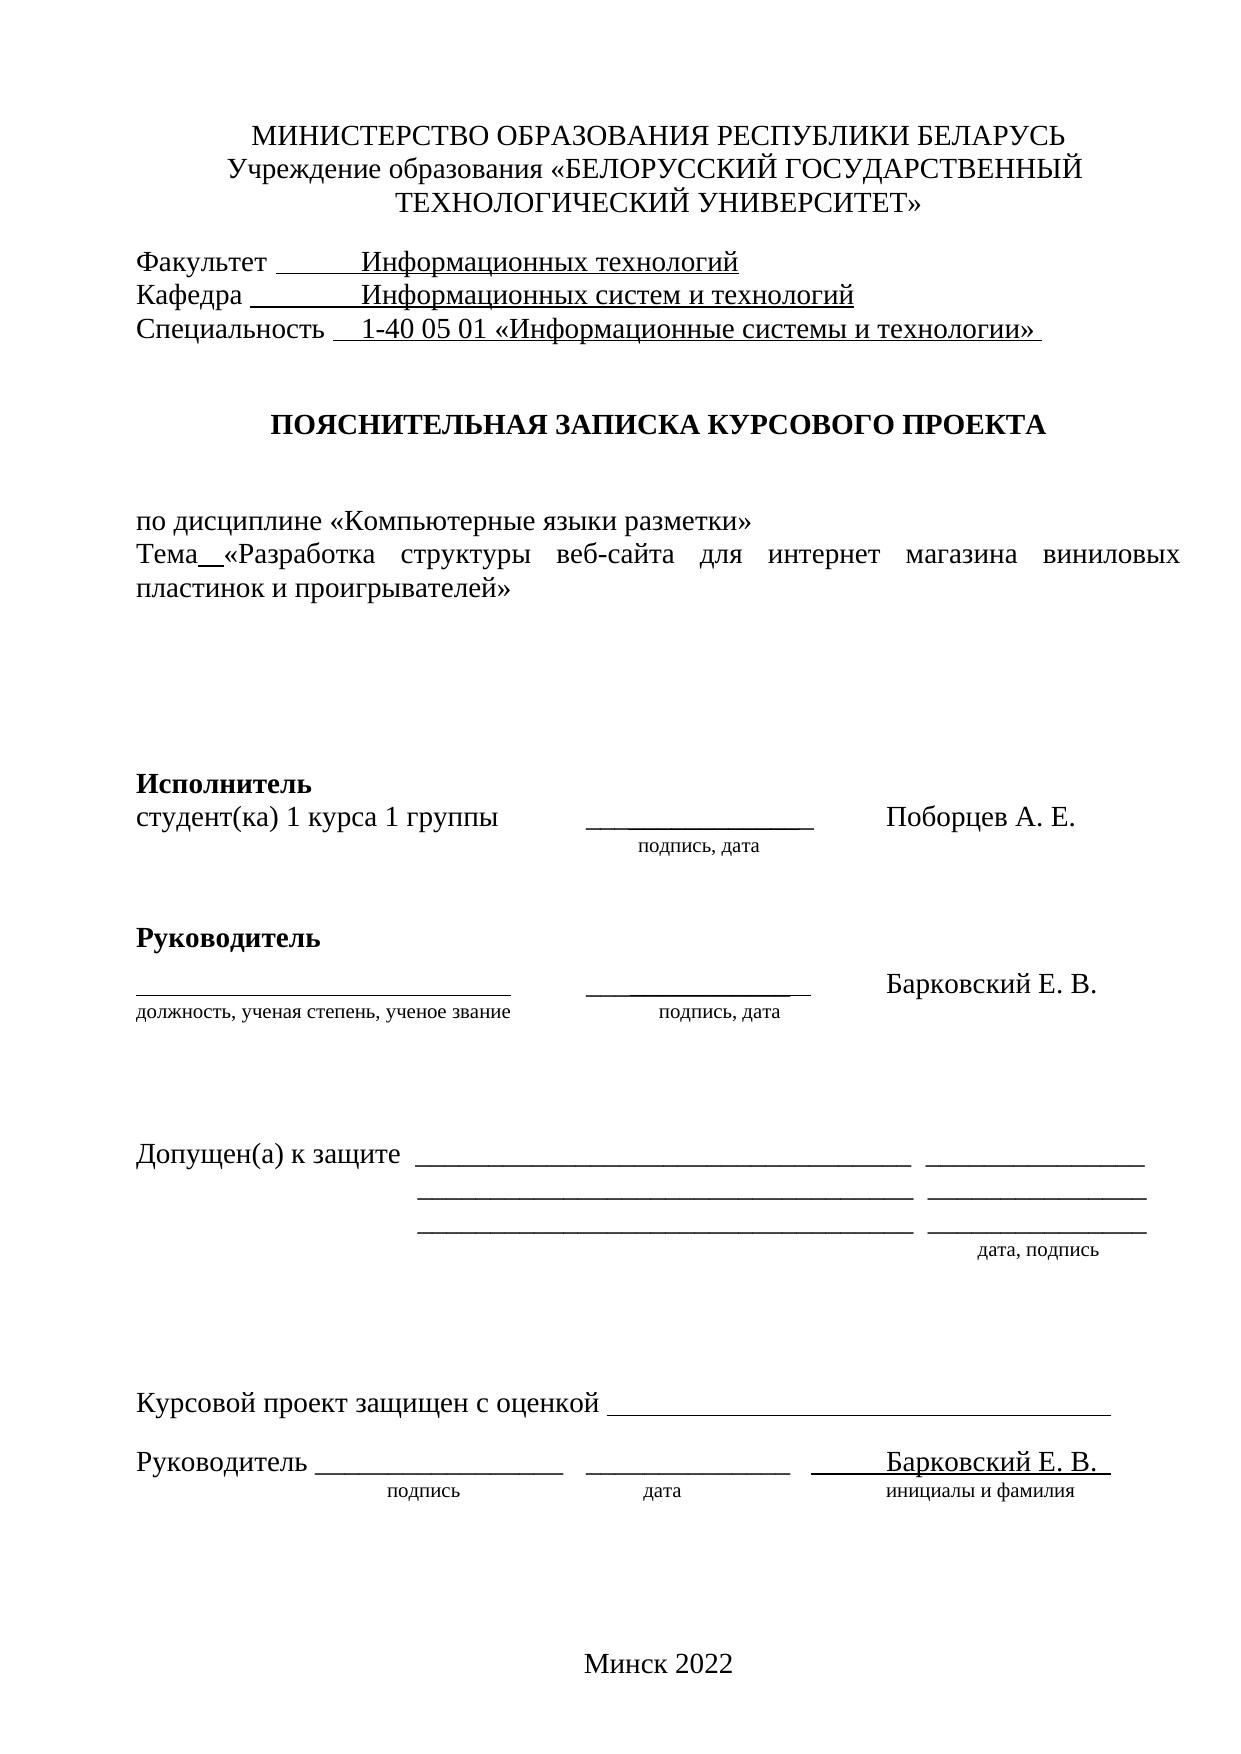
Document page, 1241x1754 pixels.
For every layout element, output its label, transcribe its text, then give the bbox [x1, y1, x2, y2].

text ______________ Барковский Е. В. [136, 966, 1181, 999]
text должность, ученая степень, ученое звание подпись, дата [136, 999, 1181, 1023]
text МИНИСТЕРСТВО ОБРАЗОВАНИЯ РЕСПУБЛИКИ БЕЛАРУСЬ Учреждение образования «БЕЛОРУССКИЙ ГОСУДАРСТВЕННЫЙ ТЕХНОЛОГИЧЕСКИЙ УНИВЕРСИТЕТ» [136, 118, 1181, 219]
text по дисциплине «Компьютерные языки разметки» [136, 503, 1181, 536]
text Курсовой проект защищен с оценкой [136, 1386, 1181, 1419]
text __________________________________ _______________ [136, 1203, 1181, 1236]
text ПОЯСНИТЕЛЬНАЯ ЗАПИСКА КУРСОВОГО ПРОЕКТА [136, 407, 1181, 440]
text Допущен(а) к защите __________________________________ _______________ [136, 1136, 1181, 1169]
text Исполнитель [136, 766, 1181, 799]
text Кафедра Информационных систем и технологий [136, 277, 1181, 311]
text Руководитель [136, 920, 1181, 953]
text Тема «Разработка структуры веб-сайта для интернет магазина виниловых пластинок и проигрывателей» [136, 536, 1181, 603]
text Руководитель _________________ ______________ Барковский Е. В. [136, 1444, 1181, 1478]
text подпись дата инициалы и фамилия [136, 1478, 1181, 1502]
text __________________________________ _______________ [136, 1169, 1181, 1203]
text подпись, дата [136, 833, 1181, 857]
text студент(ка) 1 курса 1 группы ________________ Поборцев А. Е. [136, 799, 1181, 833]
text дата, подпись [136, 1236, 1181, 1261]
text Факультет Информационных технологий [136, 244, 1181, 277]
text Специальность 1-40 05 01 «Информационные системы и технологии» [136, 311, 1181, 344]
